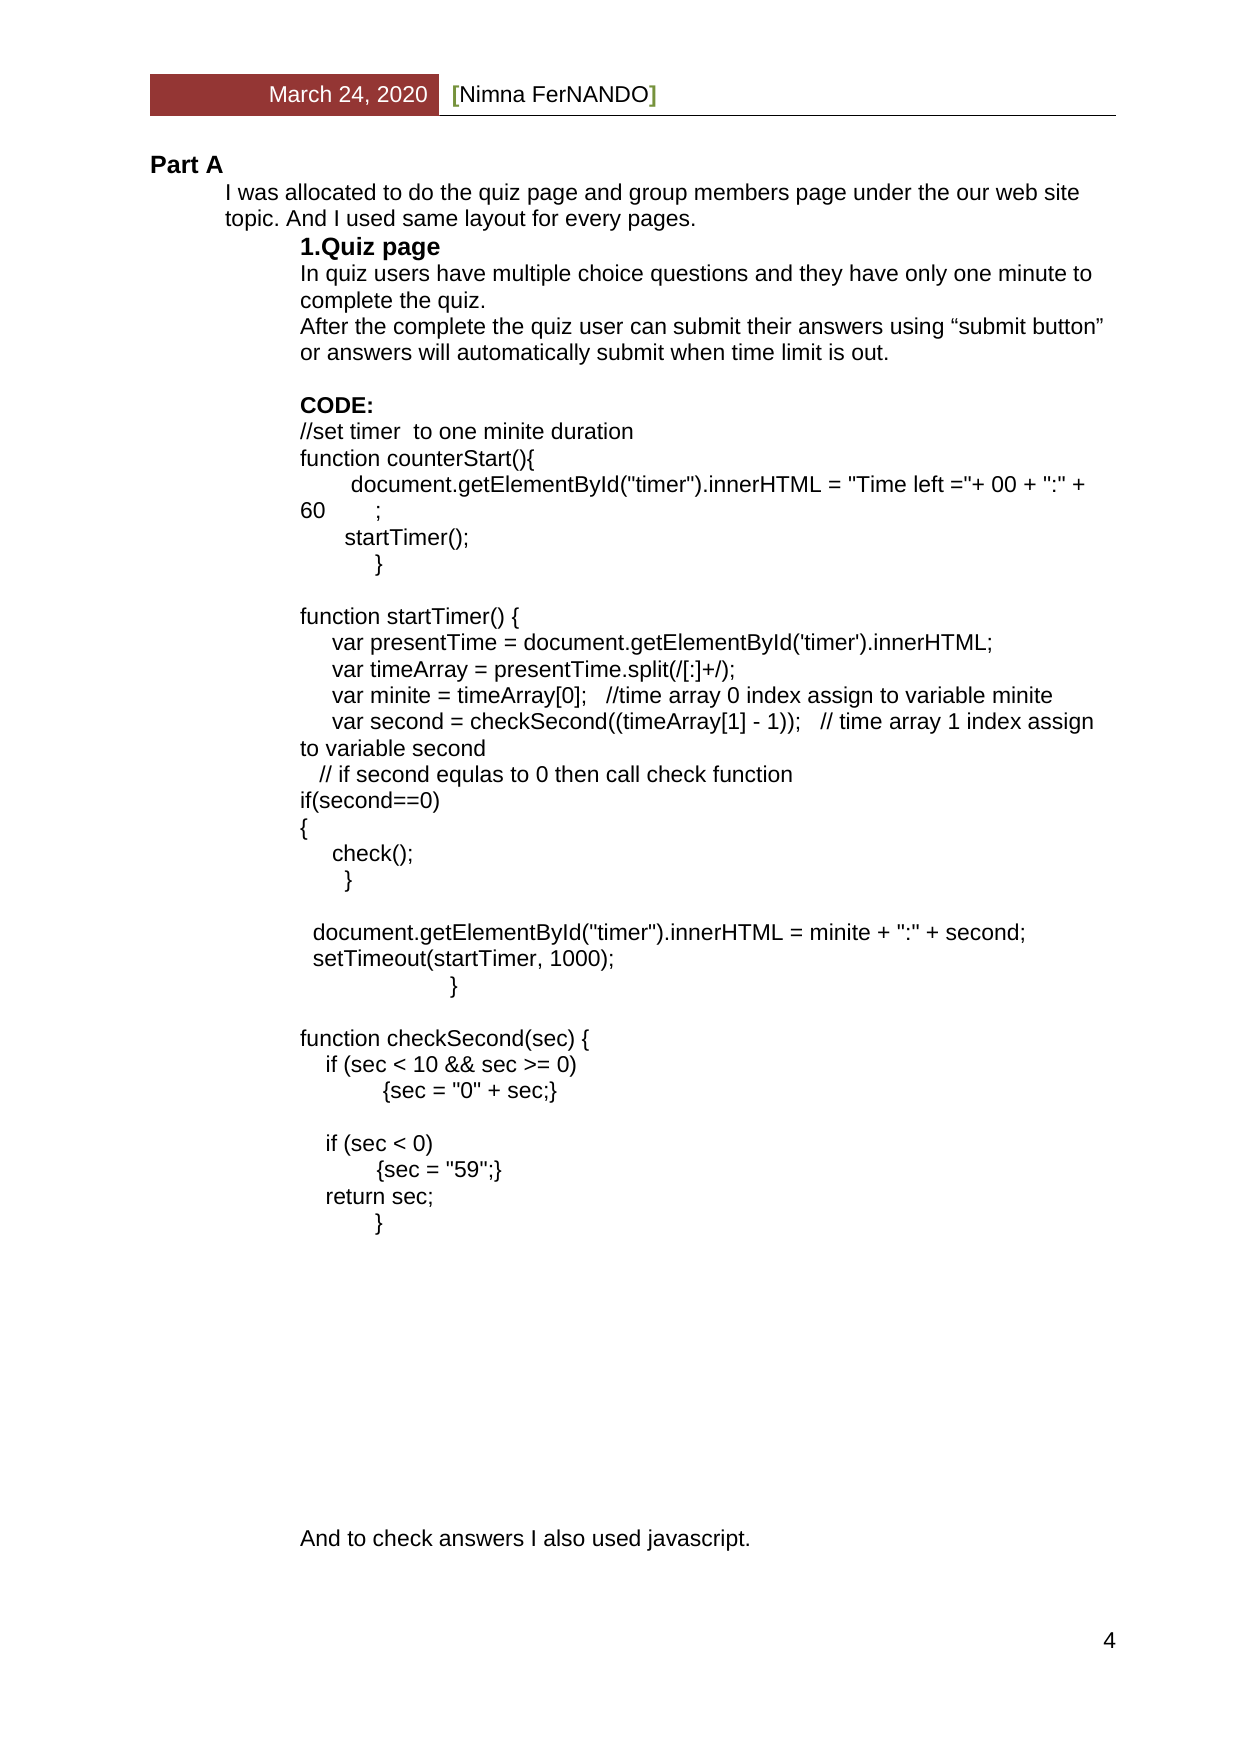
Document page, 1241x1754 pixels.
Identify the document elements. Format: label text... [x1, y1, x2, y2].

list var presentTime = document.getElementById('timer').innerHTML; [300, 629, 1116, 656]
list } [300, 550, 1116, 576]
list if (sec < 0) [300, 1130, 1116, 1156]
text CODE: [300, 392, 1116, 418]
list check(); [300, 840, 1116, 866]
list function checkSecond(sec) { [300, 1024, 1116, 1051]
list if(second==0) [300, 787, 1116, 814]
list document.getElementById("timer").innerHTML = minite + ":" + second; [300, 919, 1116, 945]
list And to check answers I also used javascript. [300, 1525, 1116, 1552]
list In quiz users have multiple choice questions and they have only one minute to complete the quiz. [300, 260, 1116, 313]
list if (sec < 10 && sec >= 0) [300, 1051, 1116, 1077]
list setTimeout(startTimer, 1000); [300, 945, 1116, 972]
list document.getElementById("timer").innerHTML = "Time left ="+ 00 + ":" + 60 ; [300, 471, 1116, 524]
list return sec; [300, 1183, 1116, 1209]
list var second = checkSecond((timeArray[1] - 1)); // time array 1 index assign to variable second [300, 708, 1116, 761]
list } [300, 1209, 1116, 1235]
list 1.Quiz page [300, 231, 1116, 260]
list {sec = "59";} [300, 1156, 1116, 1183]
list var timeArray = presentTime.split(/[:]+/); [300, 656, 1116, 682]
list } [300, 866, 1116, 893]
list // if second equlas to 0 then call check function [300, 761, 1116, 787]
list {sec = "0" + sec;} [300, 1077, 1116, 1103]
list function startTimer() { [300, 603, 1116, 629]
list function counterStart(){ [300, 445, 1116, 471]
text I was allocated to do the quiz page and group members page under the our web site topic. And I used same layout for every pages. [225, 179, 1116, 231]
text Part A [150, 150, 1116, 179]
list { [300, 814, 1116, 840]
list startTimer(); [300, 524, 1116, 550]
list //set timer to one minite duration [300, 418, 1116, 445]
list } [300, 972, 1116, 998]
text After the complete the quiz user can submit their answers using “submit button” or answers will automatically submit when time limit is out. [300, 313, 1116, 366]
list var minite = timeArray[0]; //time array 0 index assign to variable minite [300, 682, 1116, 708]
